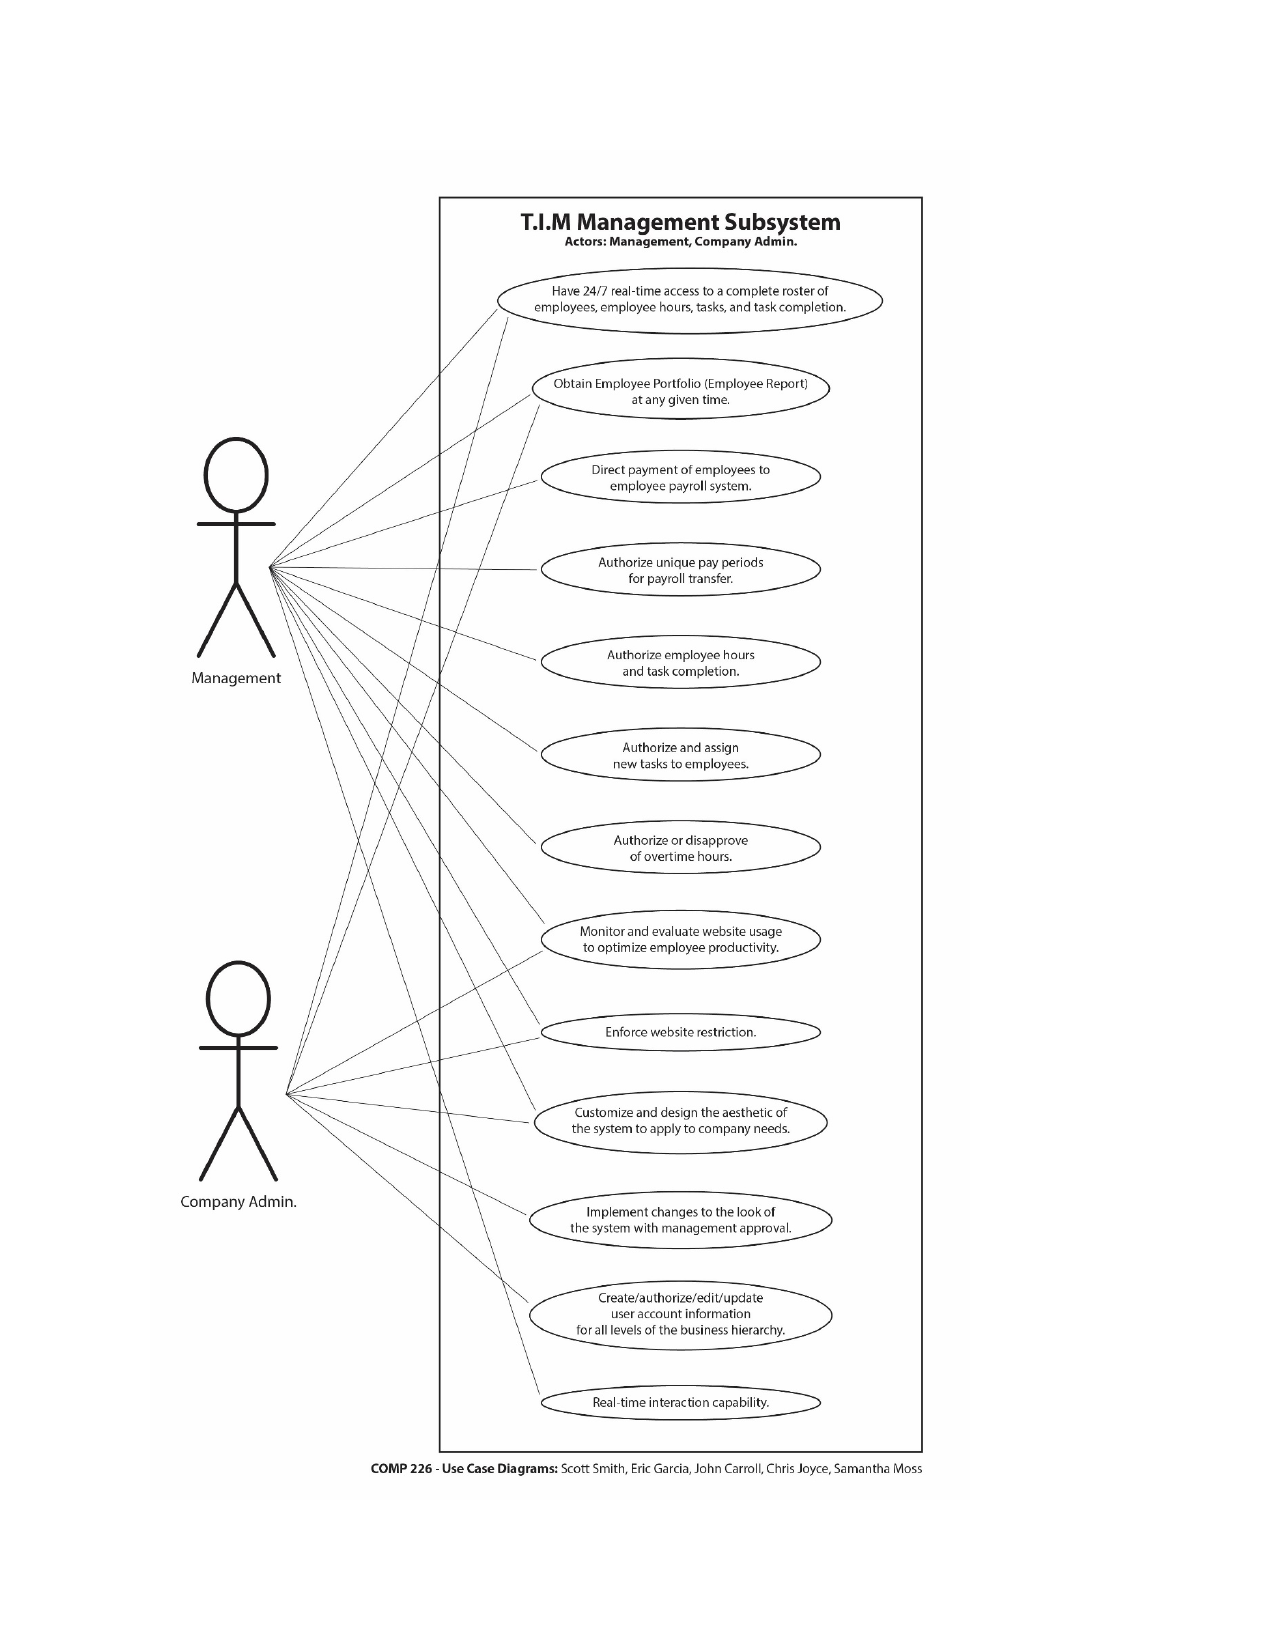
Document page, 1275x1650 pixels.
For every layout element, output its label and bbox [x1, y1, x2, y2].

picture [150, 150, 970, 1500]
